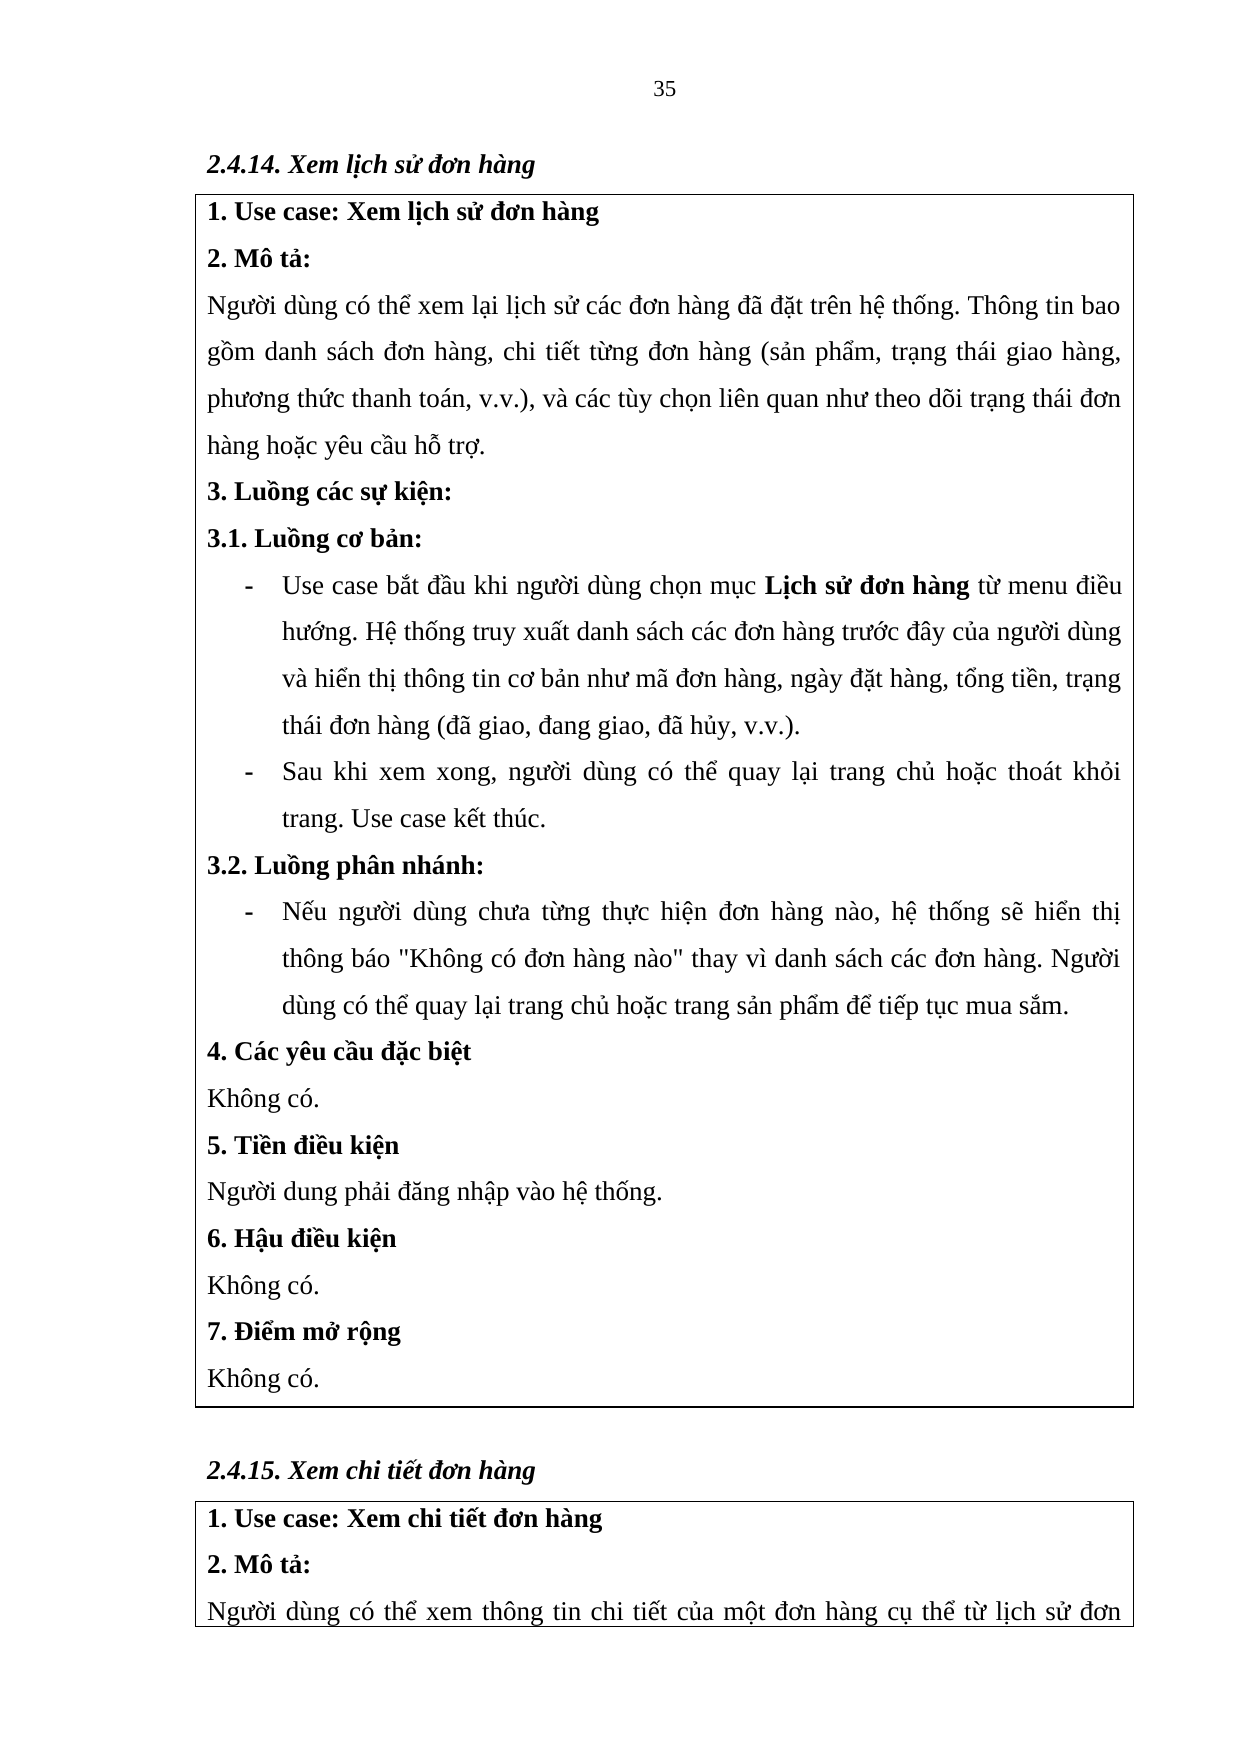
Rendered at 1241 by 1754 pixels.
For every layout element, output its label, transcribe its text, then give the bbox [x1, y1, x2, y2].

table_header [196, 1502, 1133, 1626]
table_header 1. Use case: Xem lịch sử đơn hàng 2. Mô tả: Người dùng có thể xem lại lịch sử các đơn hàng đã đặt trên hệ thống. Thông tin bao gồm danh sách đơn hàng, chi tiết từng đơn hàng (sản phẩm, trạng thái giao hàng, phương thức thanh toán, v.v.), và các tùy chọn liên quan như theo dõi trạng thái đơn hàng hoặc yêu cầu hỗ trợ. 3. Luồng các sự kiện: 3.1. Luồng cơ bản: Use case bắt đầu khi người dùng chọn mục Lịch sử đơn hàng từ menu điều hướng. Hệ thống truy xuất danh sách các đơn hàng trước đây của người dùng và hiển thị thông tin cơ bản như mã đơn hàng, ngày đặt hàng, tổng tiền, trạng thái đơn hàng (đã giao, đang giao, đã hủy, v.v.). Sau khi xem xong, người dùng có thể quay lại trang chủ hoặc thoát khỏi trang. Use case kết thúc. 3.2. Luồng phân nhánh: Nếu người dùng chưa từng thực hiện đơn hàng nào, hệ thống sẽ hiển thị thông báo "Không có đơn hàng nào" thay vì danh sách các đơn hàng. Người dùng có thể quay lại trang chủ hoặc trang sản phẩm để tiếp tục mua sắm. 4. Các yêu cầu đặc biệt Không có. 5. Tiền điều kiện Người dung phải đăng nhập vào hệ thống. 6. Hậu điều kiện Không có. 7. Điểm mở rộng Không có. [196, 195, 1133, 1406]
subtitle 2.4.14. Xem lịch sử đơn hàng [207, 148, 1122, 179]
subtitle 2.4.15. Xem chi tiết đơn hàng [207, 1454, 1122, 1485]
